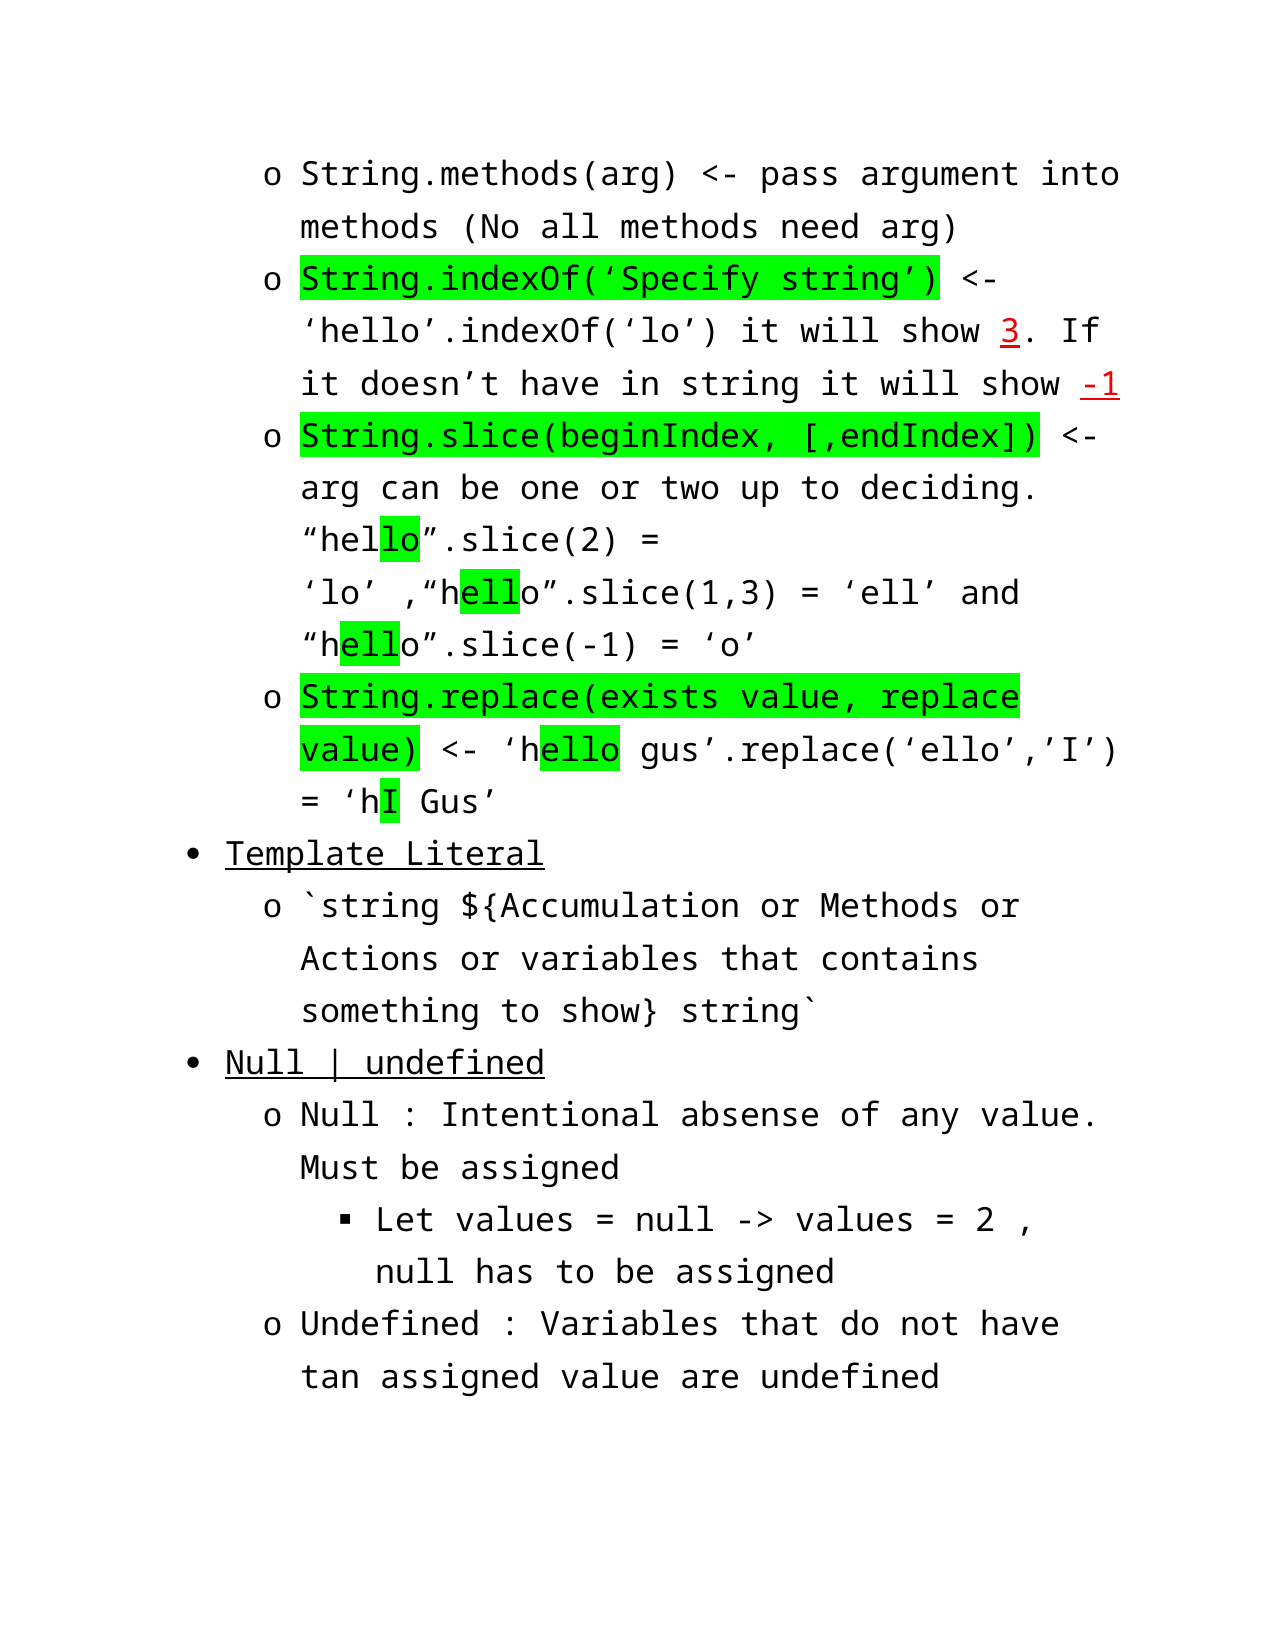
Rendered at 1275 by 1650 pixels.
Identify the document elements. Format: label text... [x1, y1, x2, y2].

list `string ${Accumulation or Methods or Actions or variables that contains something to show} string` [262, 882, 1125, 1032]
list Let values = null -> values = 2 , null has to be assigned [337, 1196, 1125, 1293]
list String.indexOf(‘Specify string’) <- ‘hello’.indexOf(‘lo’) it will show 3. If it doesn’t have in string it will show -1 [262, 255, 1125, 405]
list String.replace(exists value, replace value) <- ‘hello gus’.replace(‘ello’,’I’) = ‘hI Gus’ [262, 673, 1125, 823]
list Template Literal [187, 830, 1125, 875]
list Undefined : Variables that do not have tan assigned value are undefined [262, 1300, 1125, 1398]
list Null | undefined [187, 1039, 1125, 1084]
list Null : Intentional absense of any value. Must be assigned [262, 1091, 1125, 1189]
list String.slice(beginIndex, [,endIndex]) <- arg can be one or two up to deciding. “hello”.slice(2) = ‘lo’ ,“hello”.slice(1,3) = ‘ell’ and “hello”.slice(-1) = ‘o’ [262, 412, 1125, 666]
list String.methods(arg) <- pass argument into methods (No all methods need arg) [262, 150, 1125, 248]
